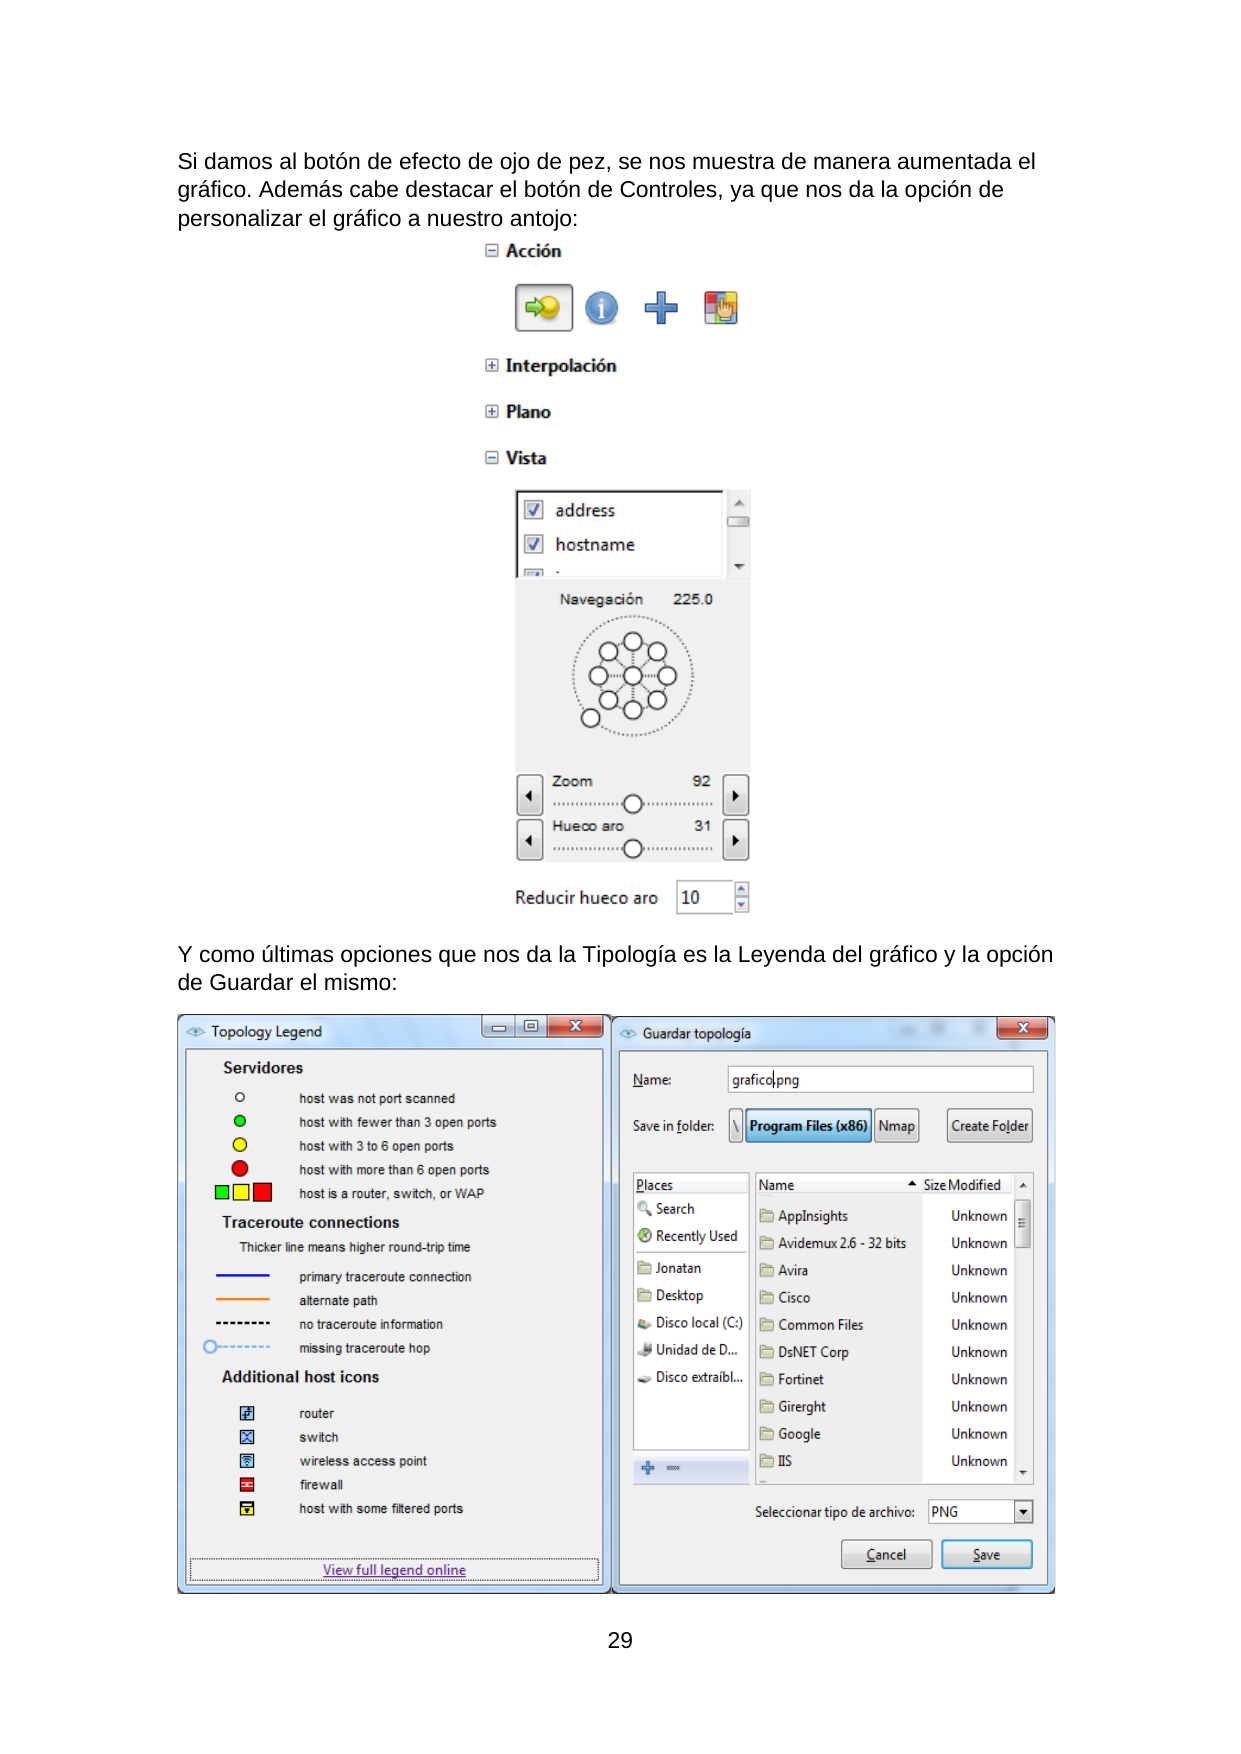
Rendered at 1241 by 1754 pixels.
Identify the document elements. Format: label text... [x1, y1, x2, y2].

text Si damos al botón de efecto de ojo de pez, se nos muestra de manera aumentada el gráfico. Además cabe destacar el botón de Controles, ya que nos da la opción de personalizar el gráfico a nuestro antojo: [177, 148, 1063, 231]
picture [478, 232, 763, 922]
text Y como últimas opciones que nos da la Tipología es la Leyenda del gráfico y la opción de Guardar el mismo: [177, 941, 1063, 996]
picture [177, 1014, 1056, 1594]
